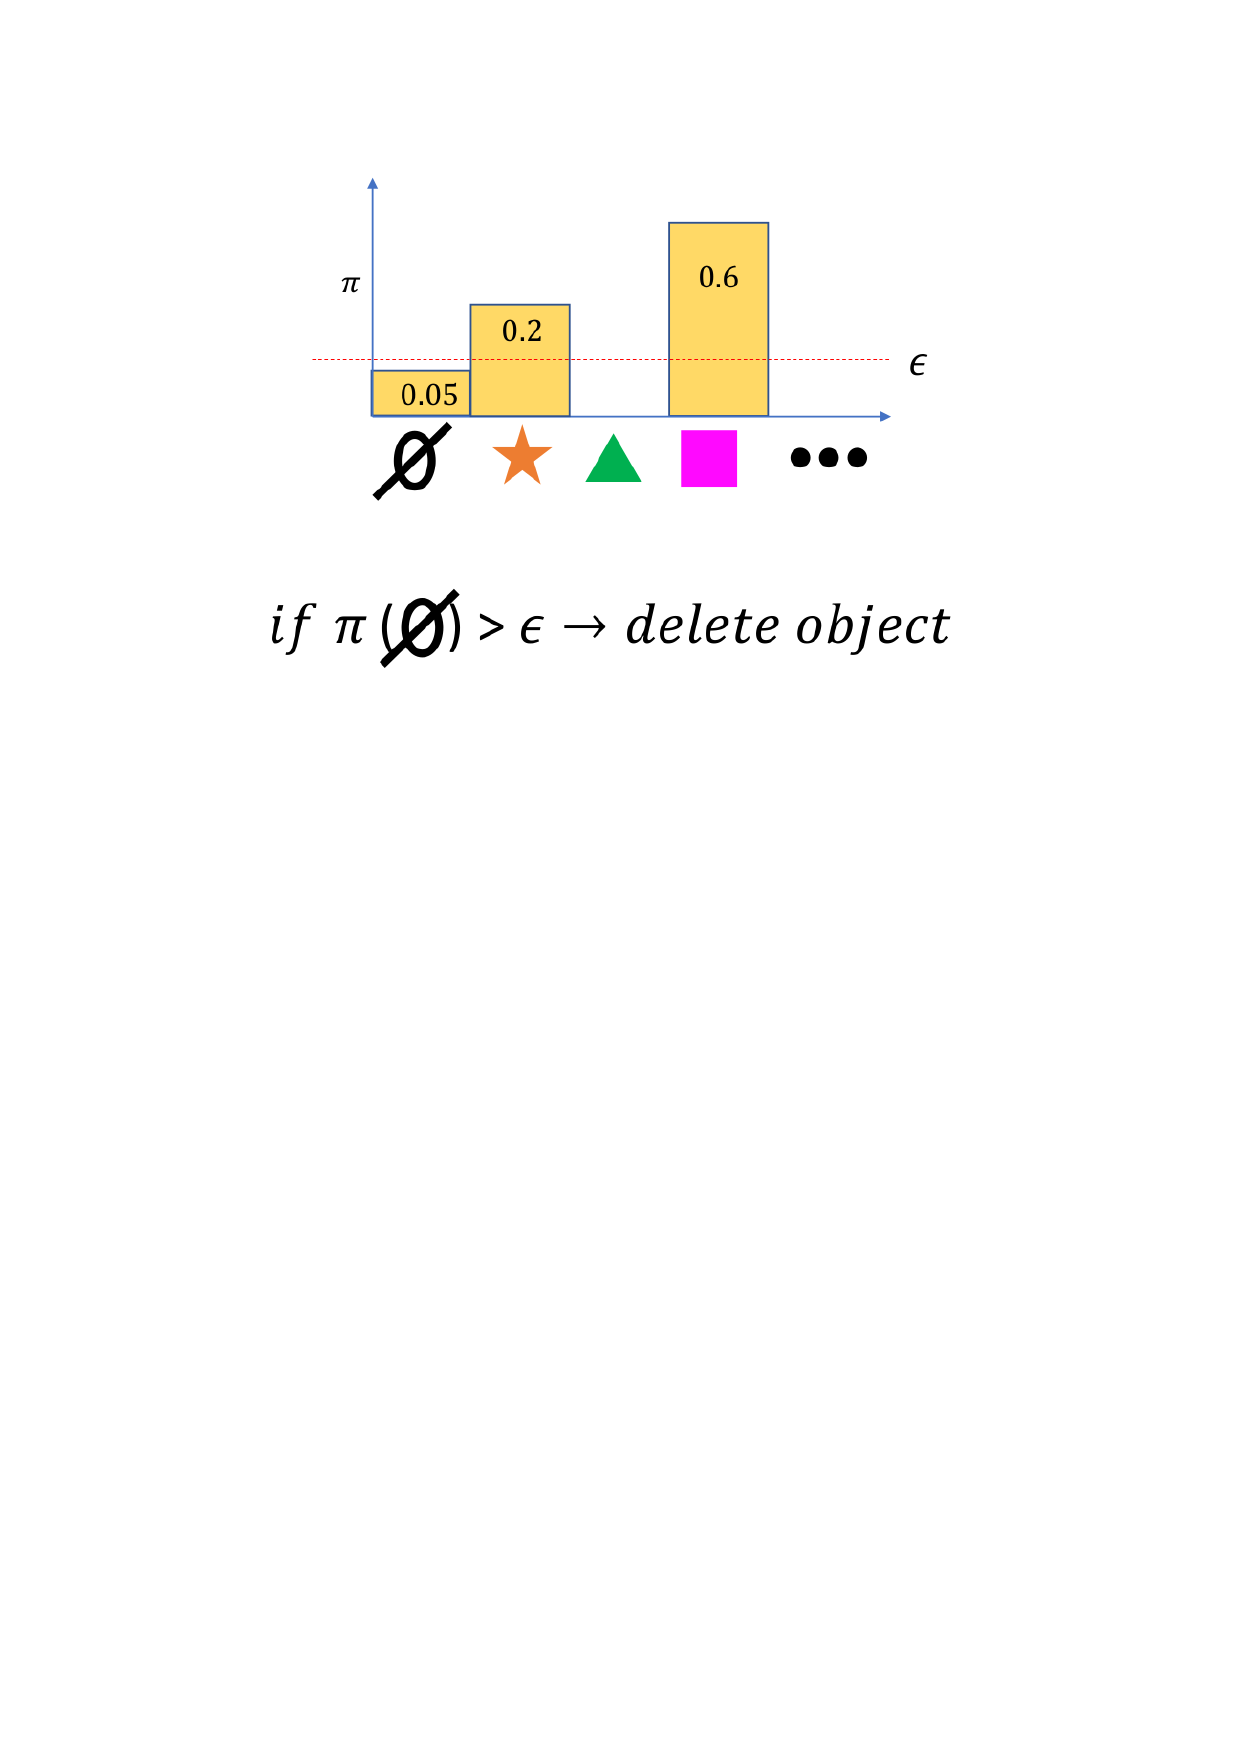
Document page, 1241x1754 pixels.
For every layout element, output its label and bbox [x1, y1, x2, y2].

picture [187, 150, 1053, 694]
